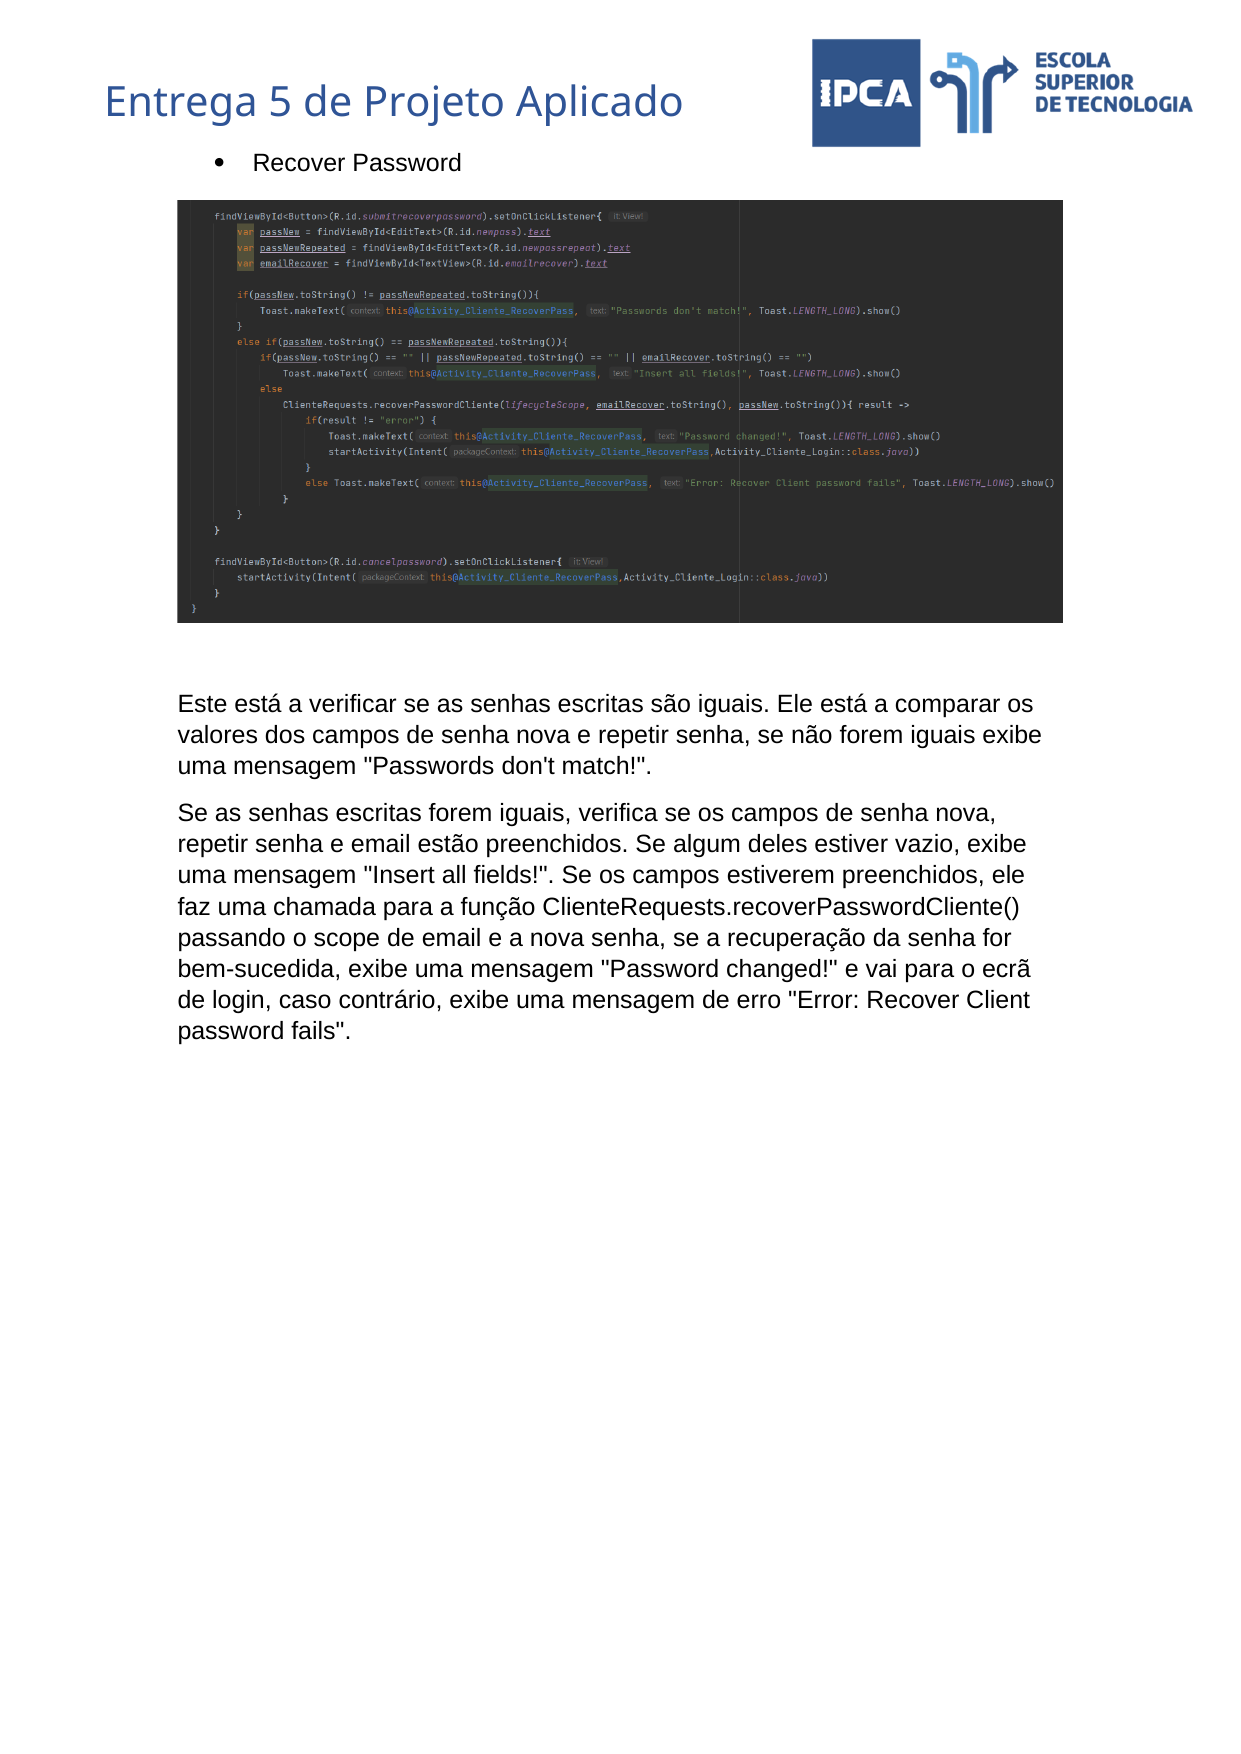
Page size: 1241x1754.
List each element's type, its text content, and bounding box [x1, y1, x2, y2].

picture [177, 0, 1213, 623]
list Recover Password [215, 148, 1063, 176]
text Se as senhas escritas forem iguais, verifica se os campos de senha nova, repetir senha e email estão preenchidos. Se algum deles estiver vazio, exibe uma mensagem "Insert all fields!". Se os campos estiverem preenchidos, ele faz uma chamada para a função ClienteRequests.recoverPasswordCliente() passando o scope de email e a nova senha, se a recuperação da senha for bem-sucedida, exibe uma mensagem "Password changed!" e vai para o ecrã de login, caso contrário, exibe uma mensagem de erro "Error: Recover Client password fails". [177, 798, 1063, 1044]
text Este está a verificar se as senhas escritas são iguais. Ele está a comparar os valores dos campos de senha nova e repetir senha, se não forem iguais exibe uma mensagem "Passwords don't match!". [177, 688, 1063, 779]
